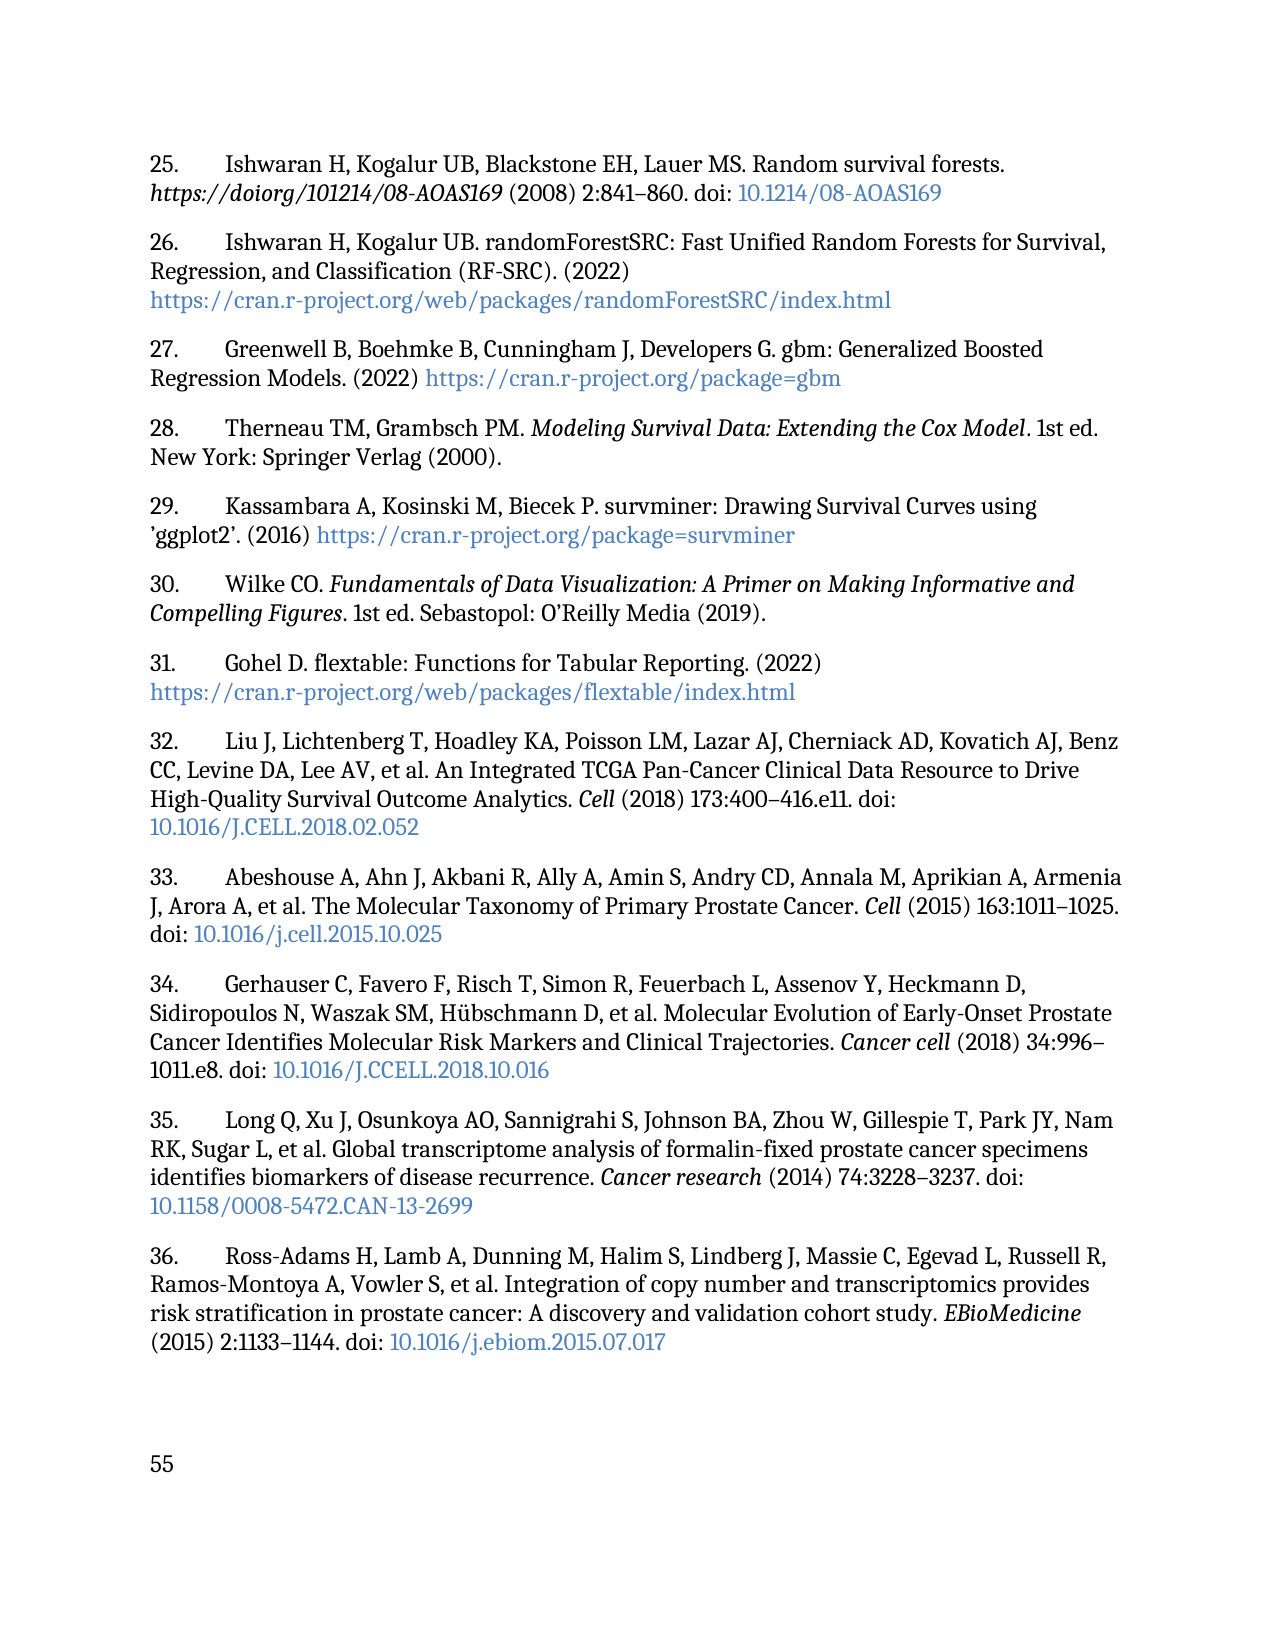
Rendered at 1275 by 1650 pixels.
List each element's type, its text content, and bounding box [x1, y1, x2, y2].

text 30. Wilke CO. Fundamentals of Data Visualization: A Primer on Making Informative and Compelling Figures. 1st ed. Sebastopol: O’Reilly Media (2019). [150, 570, 1125, 628]
text 32. Liu J, Lichtenberg T, Hoadley KA, Poisson LM, Lazar AJ, Cherniack AD, Kovatich AJ, Benz CC, Levine DA, Lee AV, et al. An Integrated TCGA Pan-Cancer Clinical Data Resource to Drive High-Quality Survival Outcome Analytics. Cell (2018) 173:400–416.e11. doi: 10.1016/J.CELL.2018.02.052 [150, 727, 1125, 842]
text 36. Ross-Adams H, Lamb A, Dunning M, Halim S, Lindberg J, Massie C, Egevad L, Russell R, Ramos-Montoya A, Vowler S, et al. Integration of copy number and transcriptomics provides risk stratification in prostate cancer: A discovery and validation cohort study. EBioMedicine (2015) 2:1133–1144. doi: 10.1016/j.ebiom.2015.07.017 [150, 1242, 1125, 1357]
text 26. Ishwaran H, Kogalur UB. randomForestSRC: Fast Unified Random Forests for Survival, Regression, and Classification (RF-SRC). (2022) https://cran.r-project.org/web/packages/randomForestSRC/index.html [150, 228, 1125, 314]
text 29. Kassambara A, Kosinski M, Biecek P. survminer: Drawing Survival Curves using ’ggplot2’. (2016) https://cran.r-project.org/package=survminer [150, 492, 1125, 549]
text 34. Gerhauser C, Favero F, Risch T, Simon R, Feuerbach L, Assenov Y, Heckmann D, Sidiropoulos N, Waszak SM, Hübschmann D, et al. Molecular Evolution of Early-Onset Prostate Cancer Identifies Molecular Risk Markers and Clinical Trajectories. Cancer cell (2018) 34:996–1011.e8. doi: 10.1016/J.CCELL.2018.10.016 [150, 970, 1125, 1085]
text 35. Long Q, Xu J, Osunkoya AO, Sannigrahi S, Johnson BA, Zhou W, Gillespie T, Park JY, Nam RK, Sugar L, et al. Global transcriptome analysis of formalin-fixed prostate cancer specimens identifies biomarkers of disease recurrence. Cancer research (2014) 74:3228–3237. doi: 10.1158/0008-5472.CAN-13-2699 [150, 1106, 1125, 1221]
text 27. Greenwell B, Boehmke B, Cunningham J, Developers G. gbm: Generalized Boosted Regression Models. (2022) https://cran.r-project.org/package=gbm [150, 335, 1125, 393]
text 28. Therneau TM, Grambsch PM. Modeling Survival Data: Extending the Cox Model. 1st ed. New York: Springer Verlag (2000). [150, 414, 1125, 471]
text 25. Ishwaran H, Kogalur UB, Blackstone EH, Lauer MS. Random survival forests. https://doiorg/101214/08-AOAS169 (2008) 2:841–860. doi: 10.1214/08-AOAS169 [150, 150, 1125, 207]
text 33. Abeshouse A, Ahn J, Akbani R, Ally A, Amin S, Andry CD, Annala M, Aprikian A, Armenia J, Arora A, et al. The Molecular Taxonomy of Primary Prostate Cancer. Cell (2015) 163:1011–1025. doi: 10.1016/j.cell.2015.10.025 [150, 863, 1125, 949]
text 31. Gohel D. flextable: Functions for Tabular Reporting. (2022) https://cran.r-project.org/web/packages/flextable/index.html [150, 649, 1125, 706]
